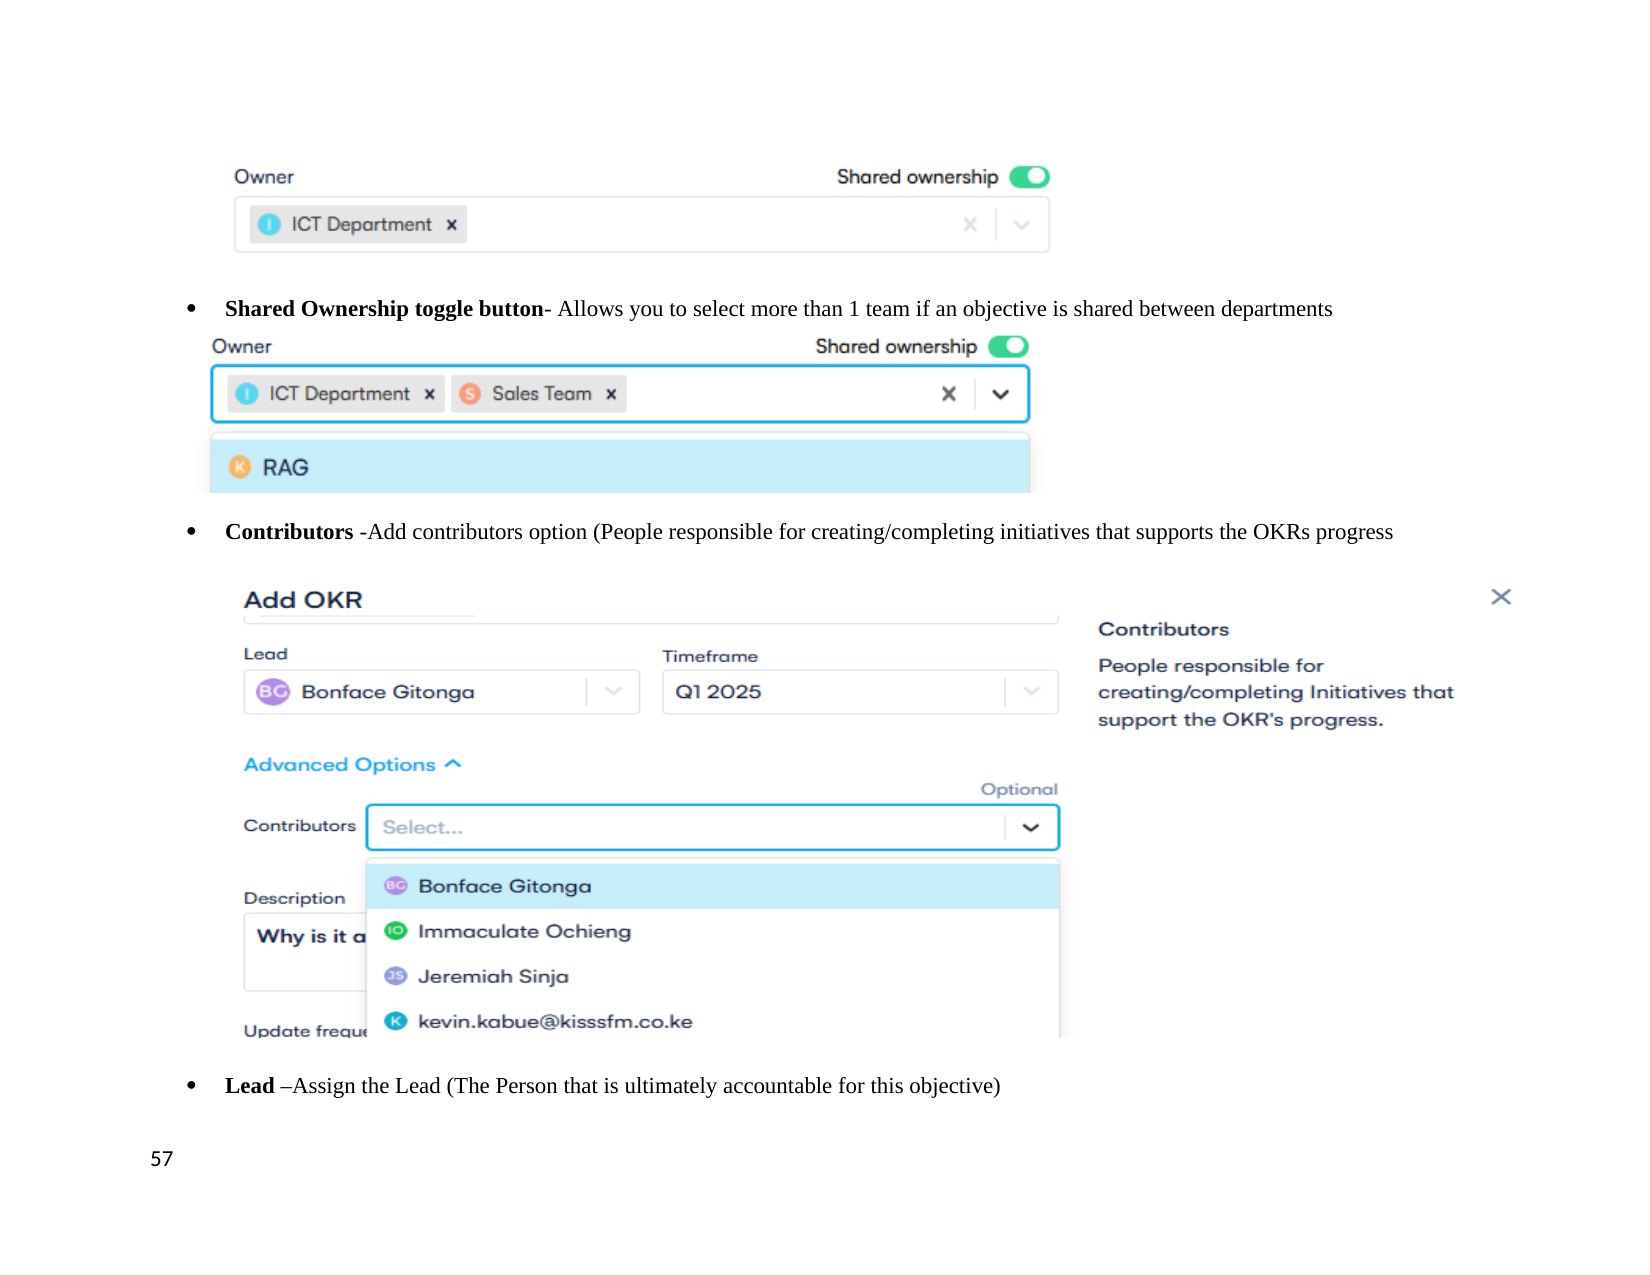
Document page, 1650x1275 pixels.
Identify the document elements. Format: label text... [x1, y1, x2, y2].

picture [187, 325, 1062, 493]
list Contributors -Add contributors option (People responsible for creating/completing initiatives that supports the OKRs progress [187, 518, 1500, 544]
list Shared Ownership toggle button- Allows you to select more than 1 team if an objective is shared between departments [187, 295, 1500, 322]
list Lead –Assign the Lead (The Person that is ultimately accountable for this objective) [187, 1072, 1500, 1098]
picture [225, 568, 1514, 1038]
picture [225, 150, 1080, 261]
